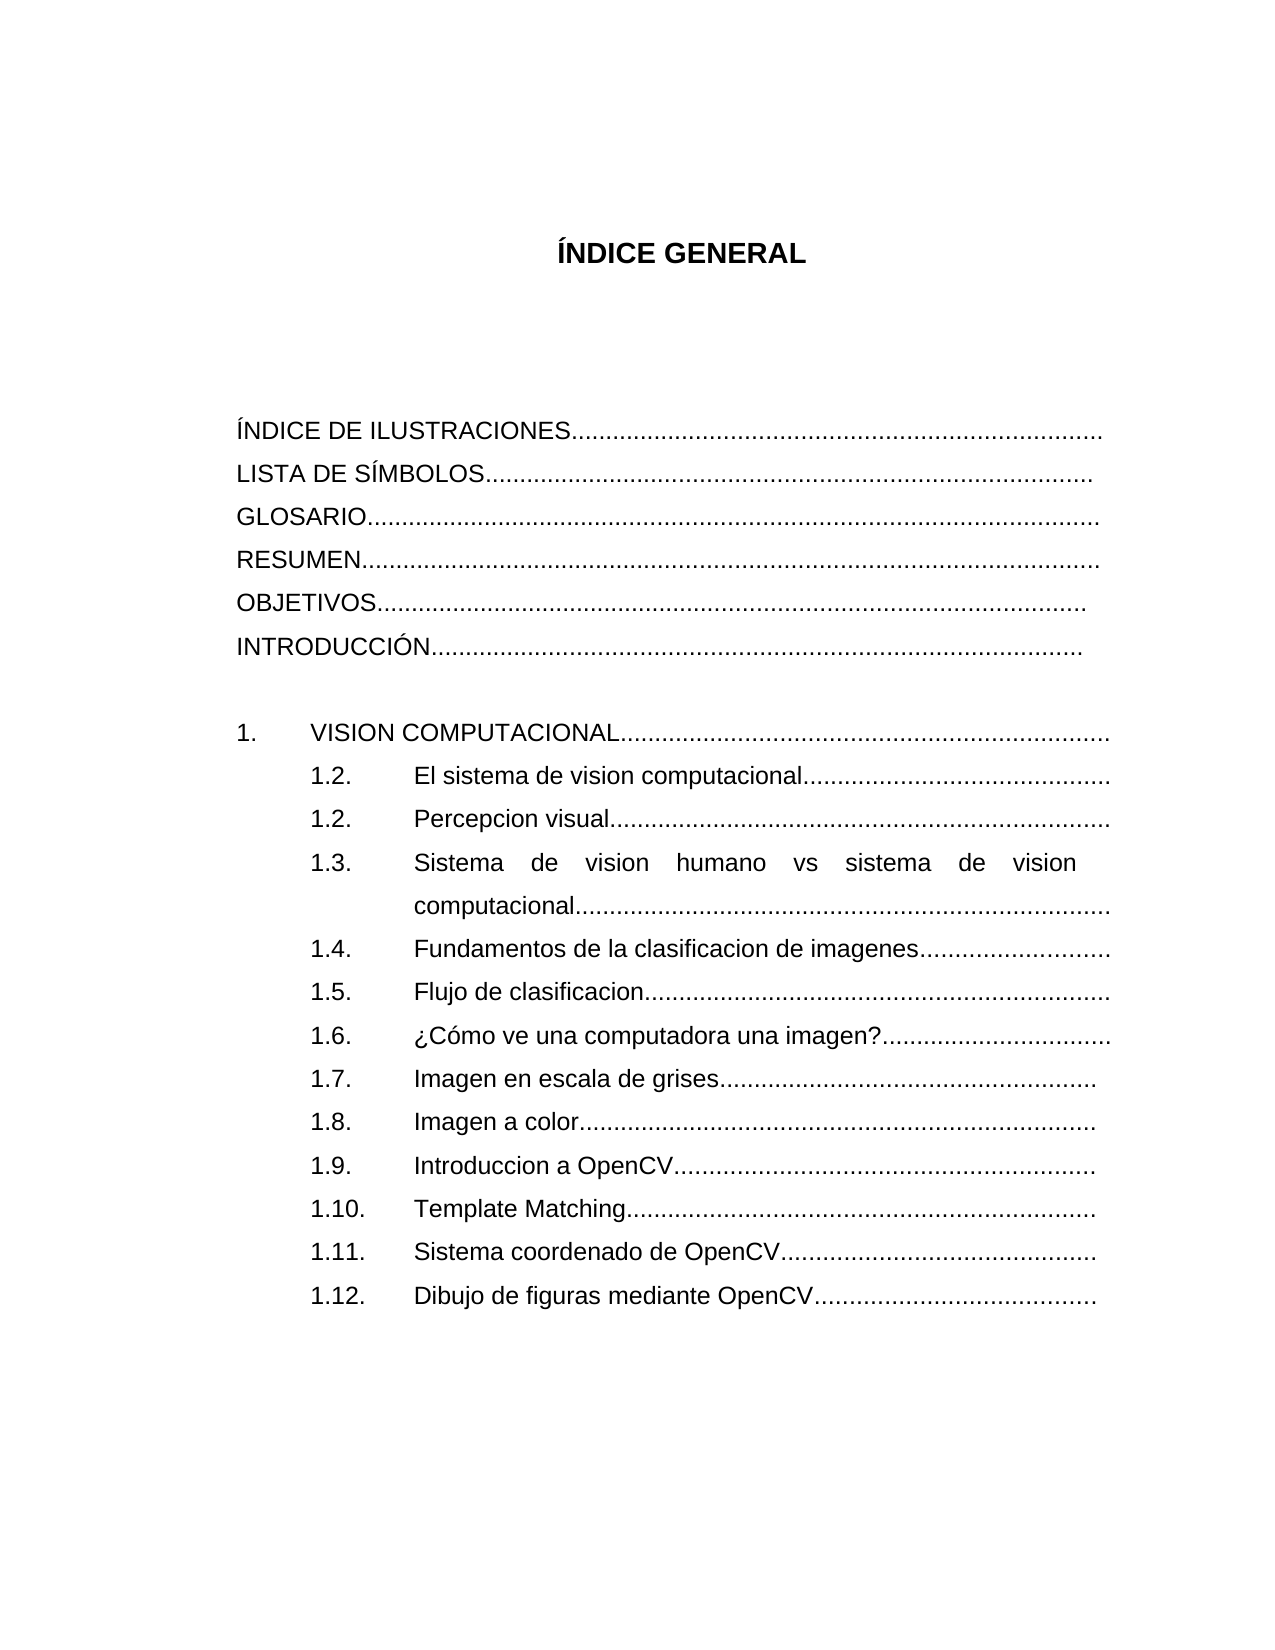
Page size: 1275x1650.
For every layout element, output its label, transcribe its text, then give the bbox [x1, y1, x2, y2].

text Índice de ilustraciones III [236, 416, 1078, 445]
text 1.11. Sistema coordenado de OpenCV 17 [310, 1237, 1078, 1266]
text Lista de símbolos VII [236, 459, 1078, 488]
text Objetivos XIII [236, 588, 1078, 617]
text 1.7. Imagen en escala de grises 10 [310, 1064, 1078, 1093]
text 1.2. El sistema de vision computacional 1 [310, 761, 1078, 790]
text 1.4. Fundamentos de la clasificacion de imagenes 7 [310, 934, 1078, 963]
text 1.6. ¿Cómo ve una computadora una imagen? 9 [310, 1021, 1078, 1049]
text 1.12. Dibujo de figuras mediante OpenCV 18 [310, 1281, 1078, 1309]
text 1.5. Flujo de clasificacion 8 [310, 977, 1078, 1006]
text 1.2. Percepcion visual 2 [310, 804, 1078, 833]
text 1.8. Imagen a color 10 [310, 1107, 1078, 1136]
text Índice general [236, 236, 1127, 270]
text Glosario IX [236, 502, 1078, 531]
text 1.3. Sistema de vision humano vs sistema de vision computacional 2 [310, 848, 1078, 920]
text Introducción XIV [236, 632, 1078, 660]
text 1.10. Template Matching 15 [310, 1194, 1078, 1223]
text 1.9. Introduccion a OpenCV 12 [310, 1151, 1078, 1179]
text 1. VISION COMPUTACIONAL 1 [236, 718, 1078, 747]
text Resumen XI [236, 545, 1078, 574]
